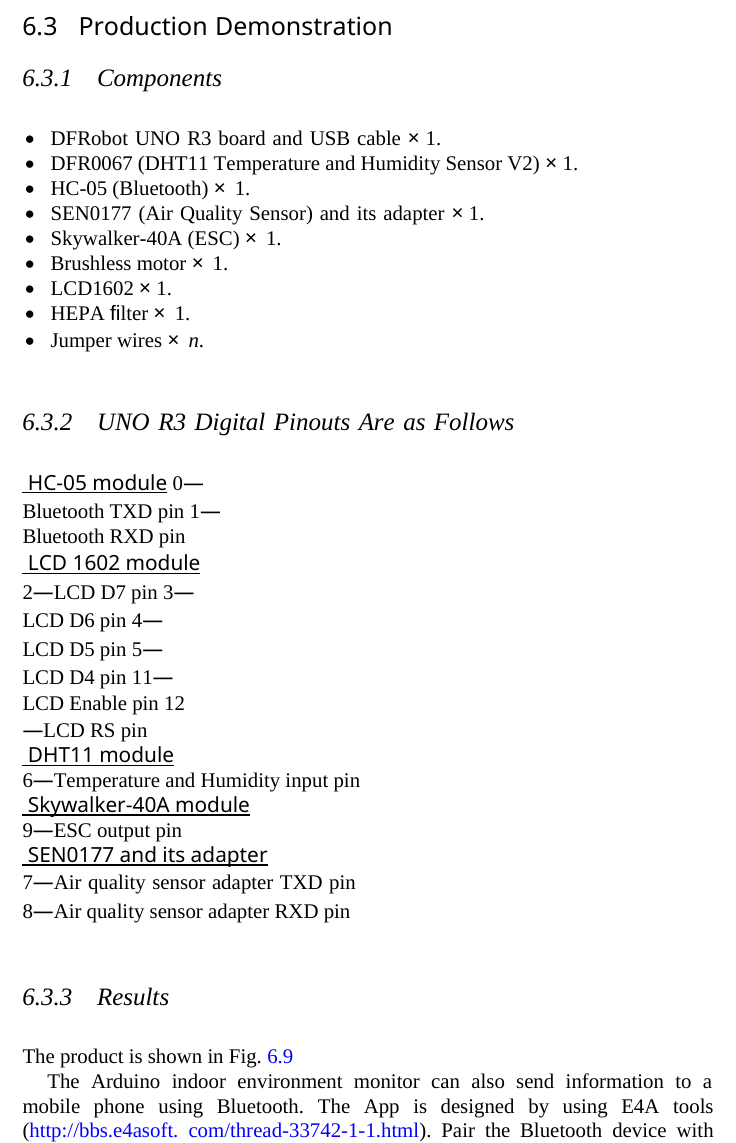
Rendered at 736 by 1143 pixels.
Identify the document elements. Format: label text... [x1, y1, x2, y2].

list HC-05 (Bluetooth) × 1. [24, 176, 735, 201]
list SEN0177 (Air Quality Sensor) and its adapter × 1. [24, 201, 735, 226]
list Jumper wires × n. [24, 325, 735, 354]
list DFR0067 (DHT11 Temperature and Humidity Sensor V2) × 1. [24, 151, 735, 176]
text HC-05 module 0—Bluetooth TXD pin 1—Bluetooth RXD pin [22, 468, 250, 548]
text The product is shown in Fig. 6.9 [22, 1044, 735, 1068]
text Skywalker-40A module [22, 792, 735, 817]
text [22, 1069, 713, 1142]
text SEN0177 and its adapter [22, 842, 735, 867]
text 7—Air quality sensor adapter TXD pin 8—Air quality sensor adapter RXD pin [22, 867, 356, 924]
text DHT11 module [22, 743, 735, 768]
list HEPA ﬁlter × 1. [24, 300, 735, 325]
text LCD 1602 module 2—LCD D7 pin 3—LCD D6 pin 4—LCD D5 pin 5—LCD D4 pin 11—LCD Enable pin 12—LCD RS pin [22, 548, 204, 743]
subtitle Results [22, 982, 735, 1011]
subtitle Production Demonstration [22, 8, 735, 42]
list LCD1602 × 1. [24, 275, 735, 300]
subtitle UNO R3 Digital Pinouts Are as Follows [22, 407, 735, 435]
text 9—ESC output pin [22, 818, 735, 842]
list Skywalker-40A (ESC) × 1. [24, 226, 735, 251]
list Brushless motor × 1. [24, 251, 735, 275]
list DFRobot UNO R3 board and USB cable × 1. [24, 122, 735, 151]
subtitle Components [22, 63, 735, 92]
text 6—Temperature and Humidity input pin [22, 768, 735, 792]
